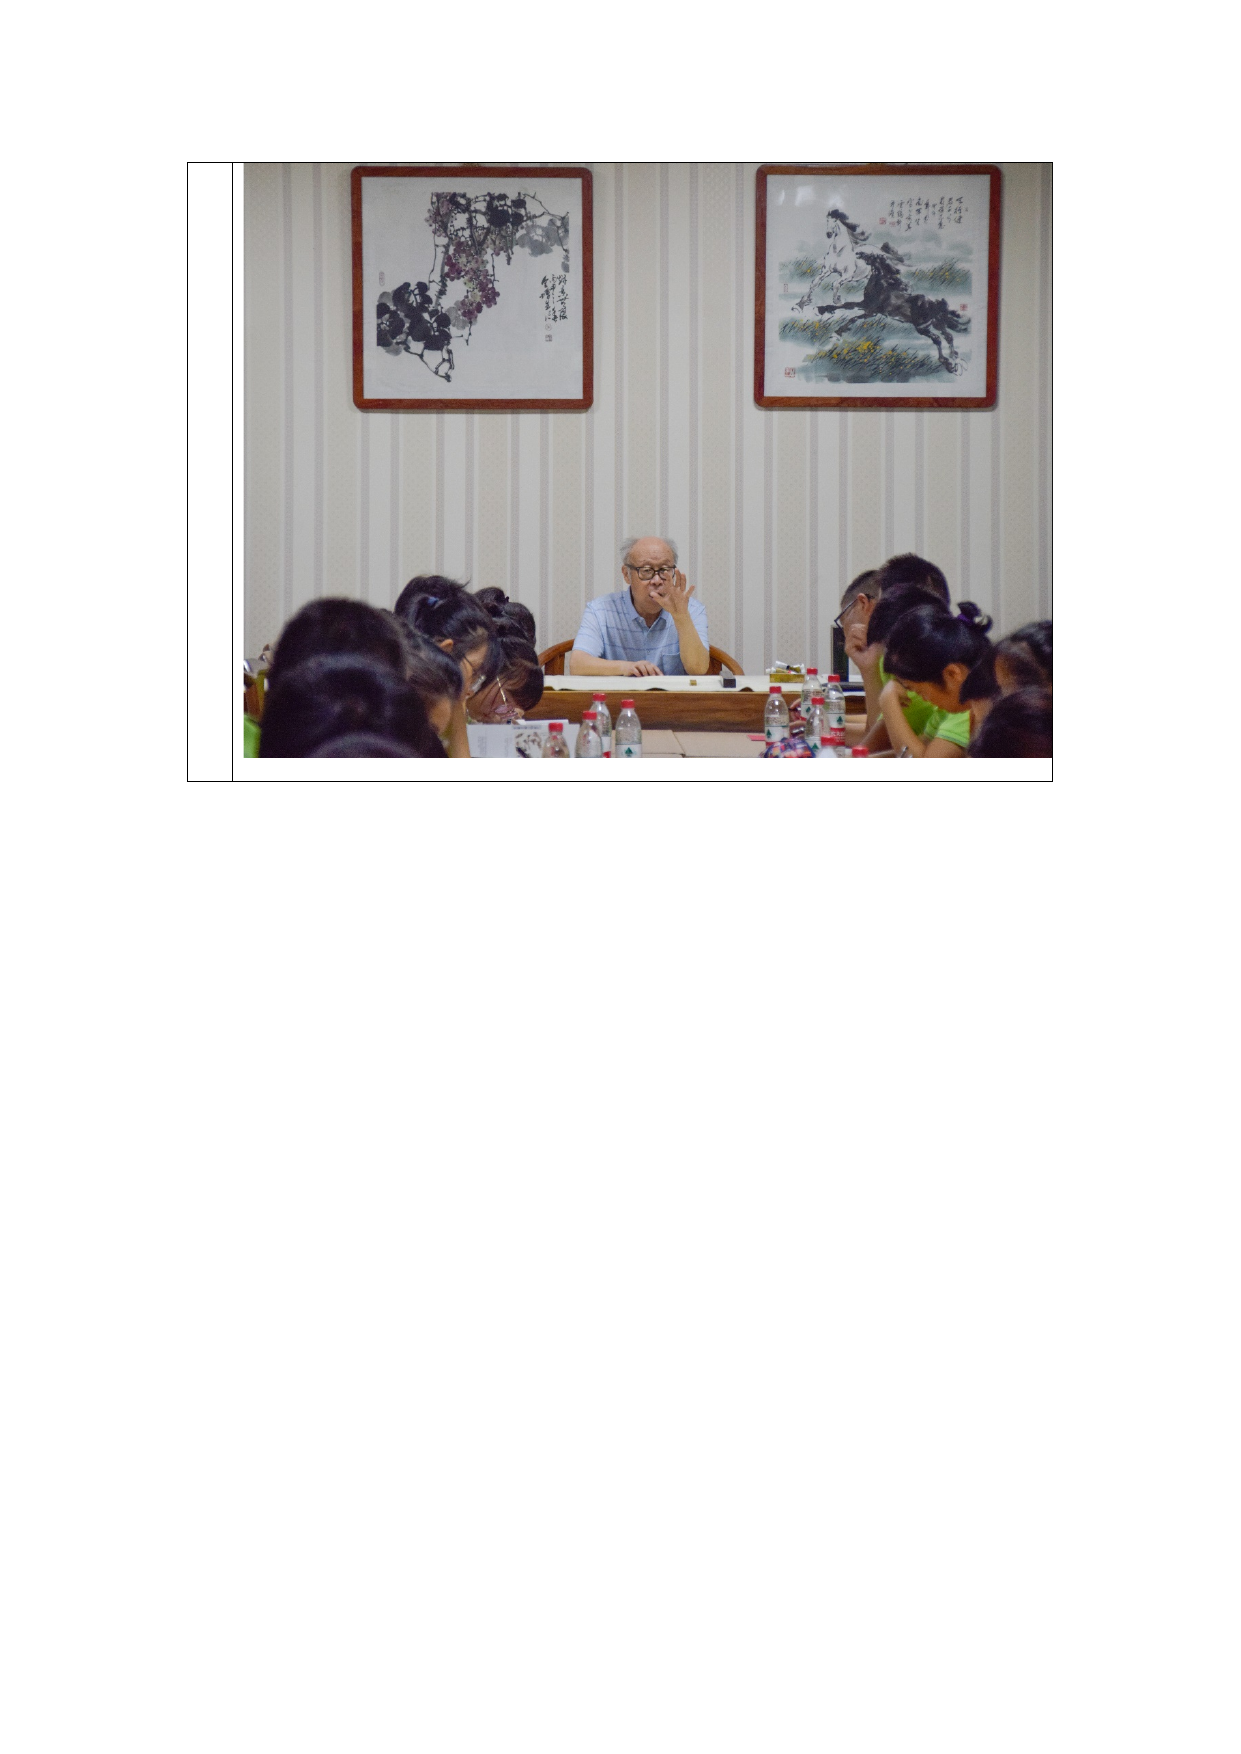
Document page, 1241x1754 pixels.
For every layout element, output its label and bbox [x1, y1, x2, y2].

table_cell [233, 163, 1052, 781]
picture [243, 163, 1053, 758]
